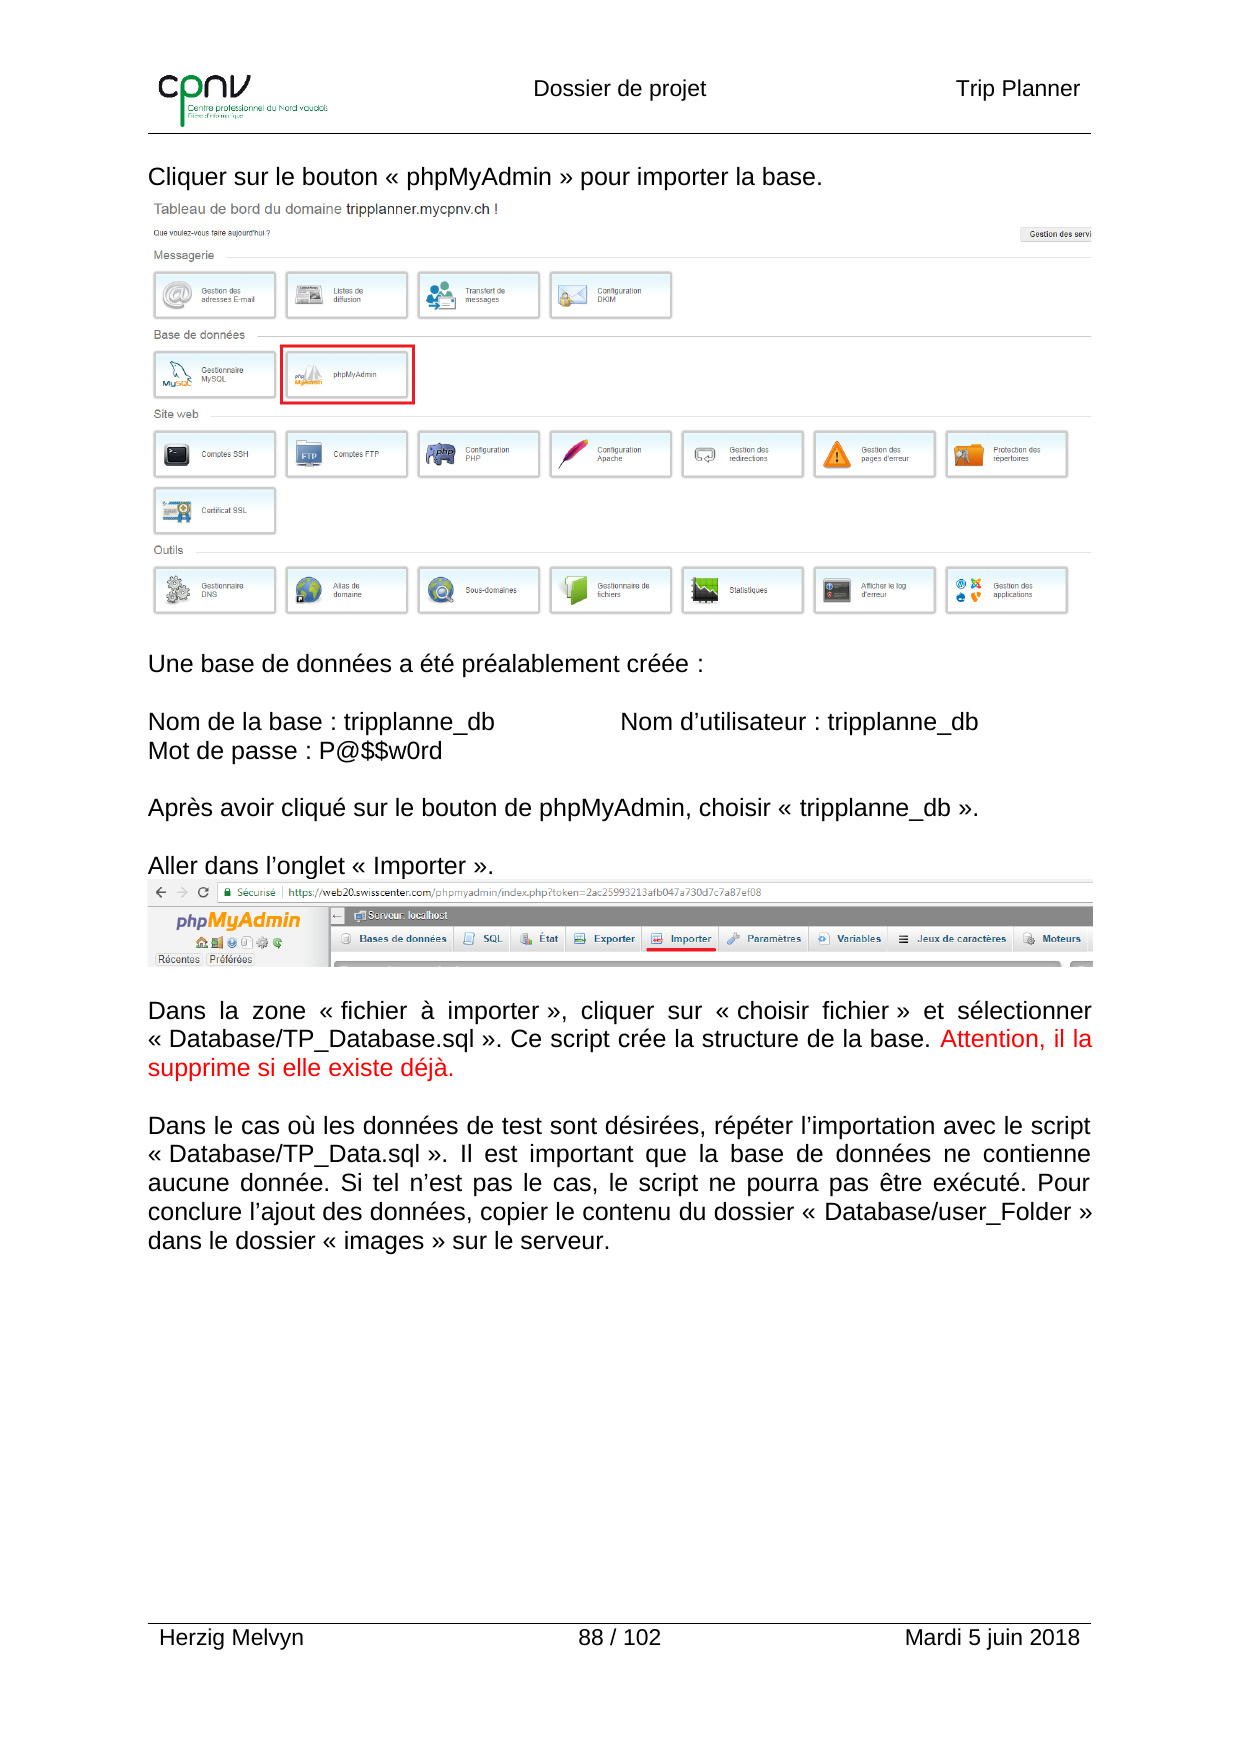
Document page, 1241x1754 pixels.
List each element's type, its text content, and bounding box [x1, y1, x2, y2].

picture [158, 75, 328, 127]
picture [147, 191, 1092, 621]
text Mot de passe : P@$$w0rd [148, 736, 1092, 764]
text Nom de la base : tripplanne_db Nom d’utilisateur : tripplanne_db [148, 707, 1092, 736]
text Une base de données a été préalablement créée : [148, 649, 1092, 678]
text Dans la zone « fichier à importer », cliquer sur « choisir fichier » et sélectionner « Database/TP_Database.sql ». Ce script crée la structure de la base. Attention, il la supprime si elle existe déjà. [148, 996, 1092, 1082]
text Après avoir cliqué sur le bouton de phpMyAdmin, choisir « tripplanne_db ». [148, 793, 1092, 822]
text Cliquer sur le bouton « phpMyAdmin » pour importer la base. [148, 162, 1092, 191]
text Dans le cas où les données de test sont désirées, répéter l’importation avec le script « Database/TP_Data.sql ». Il est important que la base de données ne contienne aucune donnée. Si tel n’est pas le cas, le script ne pourra pas être exécuté. Pour conclure l’ajout des données, copier le contenu du dossier « Database/user_Folder » dans le dossier « images » sur le serveur. [148, 1111, 1092, 1254]
text Aller dans l’onglet « Importer ». [148, 851, 1092, 879]
picture [147, 879, 1093, 967]
